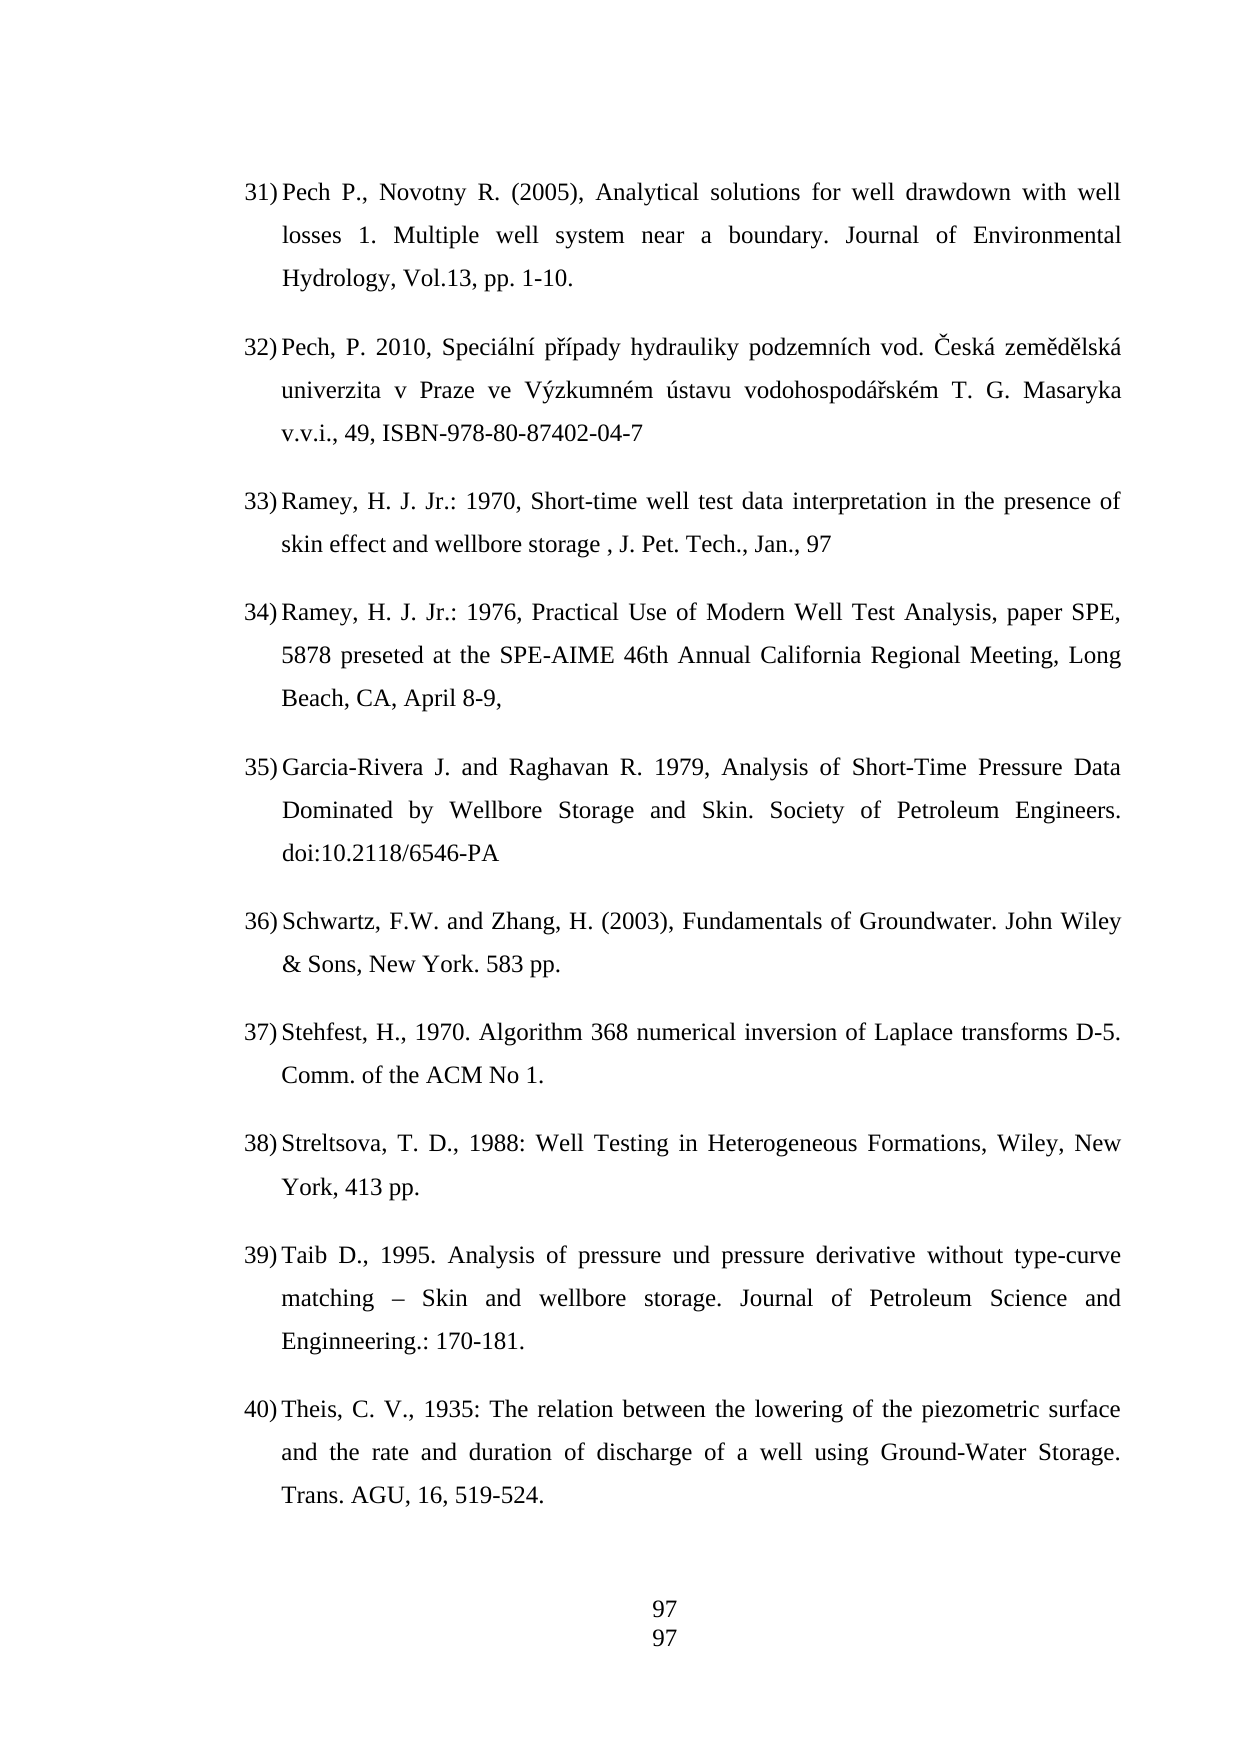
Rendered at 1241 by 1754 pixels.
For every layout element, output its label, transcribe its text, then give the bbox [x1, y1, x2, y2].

list Stehfest, H., 1970. Algorithm 368 numerical inversion of Laplace transforms D-5. Comm. of the ACM No 1. [244, 1017, 1122, 1089]
list Taib D., 1995. Analysis of pressure und pressure derivative without type-curve matching – Skin and wellbore storage. Journal of Petroleum Science and Enginneering.: 170-181. [244, 1240, 1122, 1355]
list Theis, C. V., 1935: The relation between the lowering of the piezometric surface and the rate and duration of discharge of a well using Ground-Water Storage. Trans. AGU, 16, 519-524. [244, 1394, 1122, 1509]
list Ramey, H. J. Jr.: 1970, Short-time well test data interpretation in the presence of skin effect and wellbore storage , J. Pet. Tech., Jan., 97 [244, 486, 1122, 558]
list Pech, P. 2010, Speciální případy hydrauliky podzemních vod. Česká zemědělská univerzita v Praze ve Výzkumném ústavu vodohospodářském T. G. Masaryka v.v.i., 49, ISBN-978-80-87402-04-7 [244, 332, 1122, 447]
list Streltsova, T. D., 1988: Well Testing in Heterogeneous Formations, Wiley, New York, 413 pp. [244, 1128, 1122, 1200]
list Garcia-Rivera J. and Raghavan R. 1979, Analysis of Short-Time Pressure Data Dominated by Wellbore Storage and Skin. Society of Petroleum Engineers. doi:10.2118/6546-PA [244, 752, 1122, 867]
list Ramey, H. J. Jr.: 1976, Practical Use of Modern Well Test Analysis, paper SPE, 5878 preseted at the SPE-AIME 46th Annual California Regional Meeting, Long Beach, CA, April 8-9, [244, 597, 1122, 712]
list Schwartz, F.W. and Zhang, H. (2003), Fundamentals of Groundwater. John Wiley & Sons, New York. 583 pp. [244, 906, 1122, 978]
list Pech P., Novotny R. (2005), Analytical solutions for well drawdown with well losses 1. Multiple well system near a boundary. Journal of Environmental Hydrology, Vol.13, pp. 1-10. [244, 177, 1122, 292]
